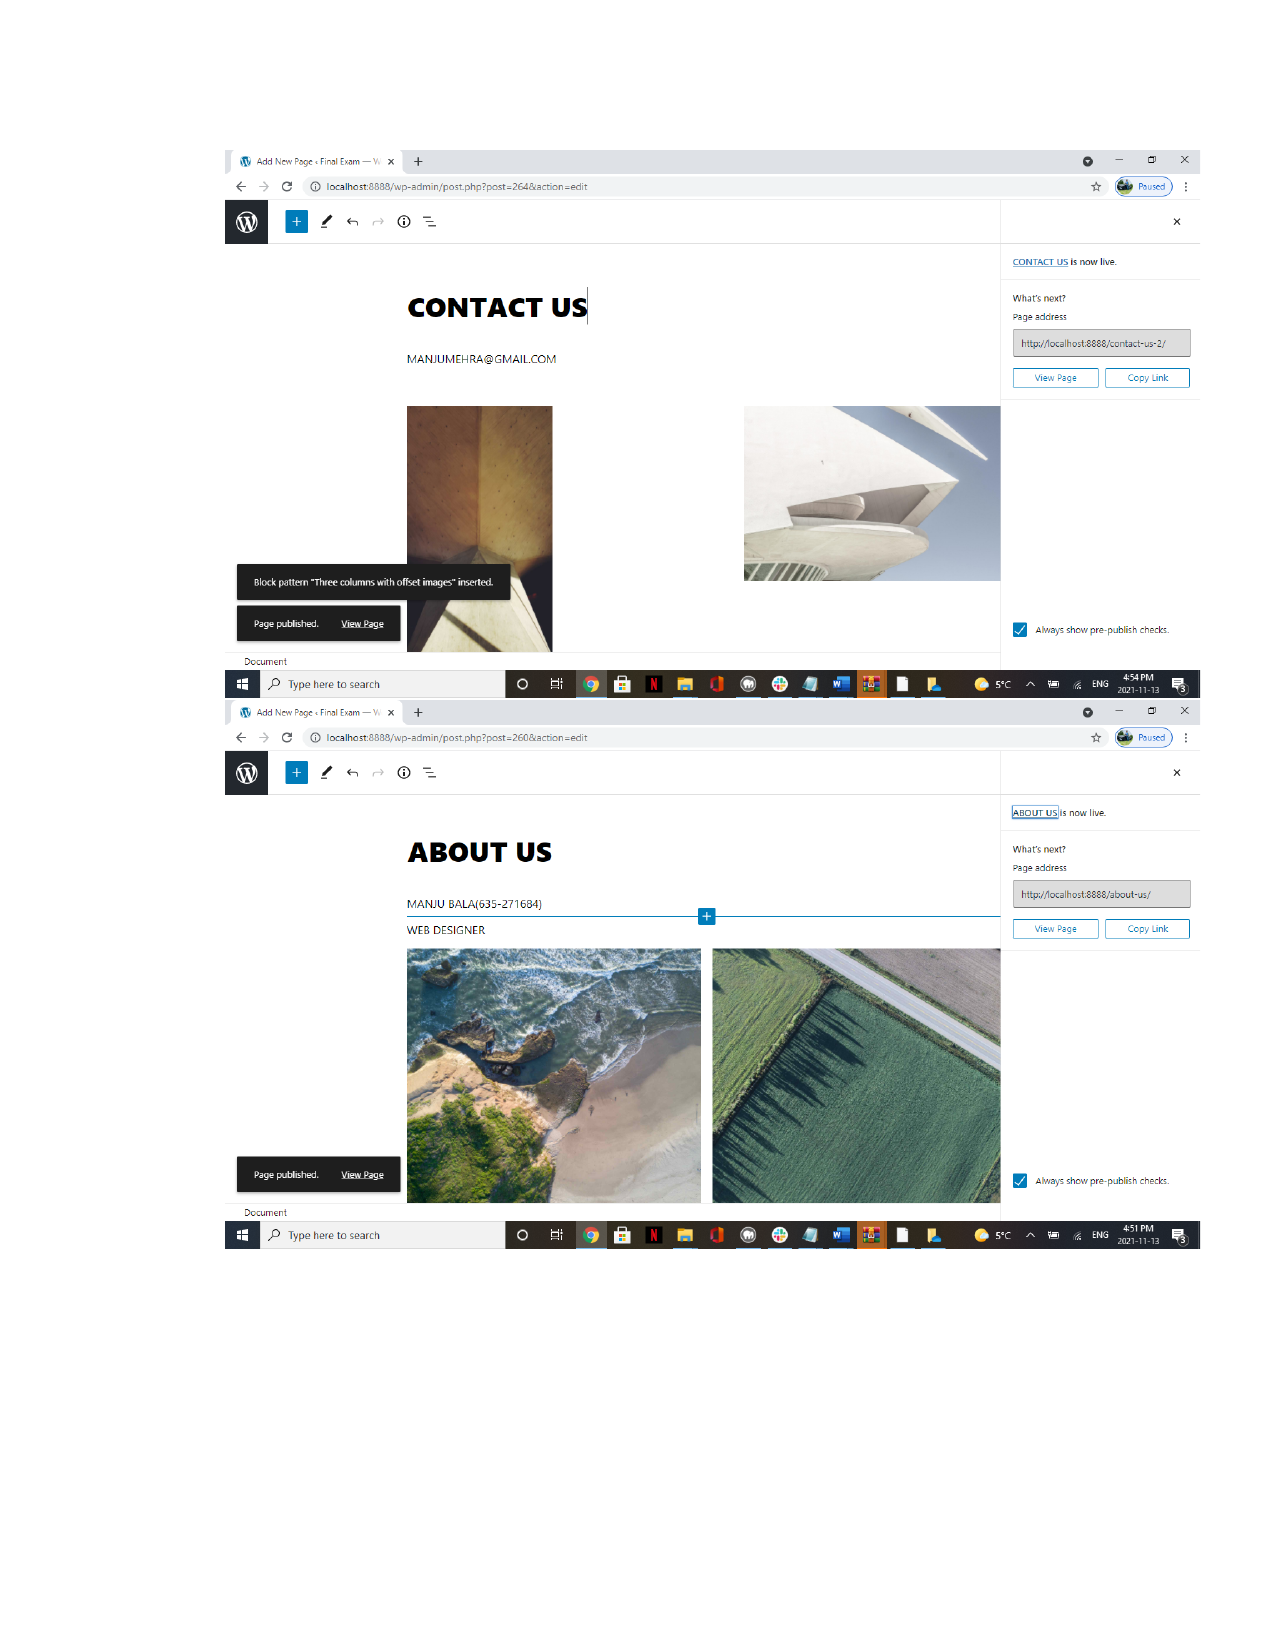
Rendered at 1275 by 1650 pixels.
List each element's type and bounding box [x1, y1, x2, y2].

picture [225, 150, 1200, 698]
picture [225, 700, 1200, 1249]
